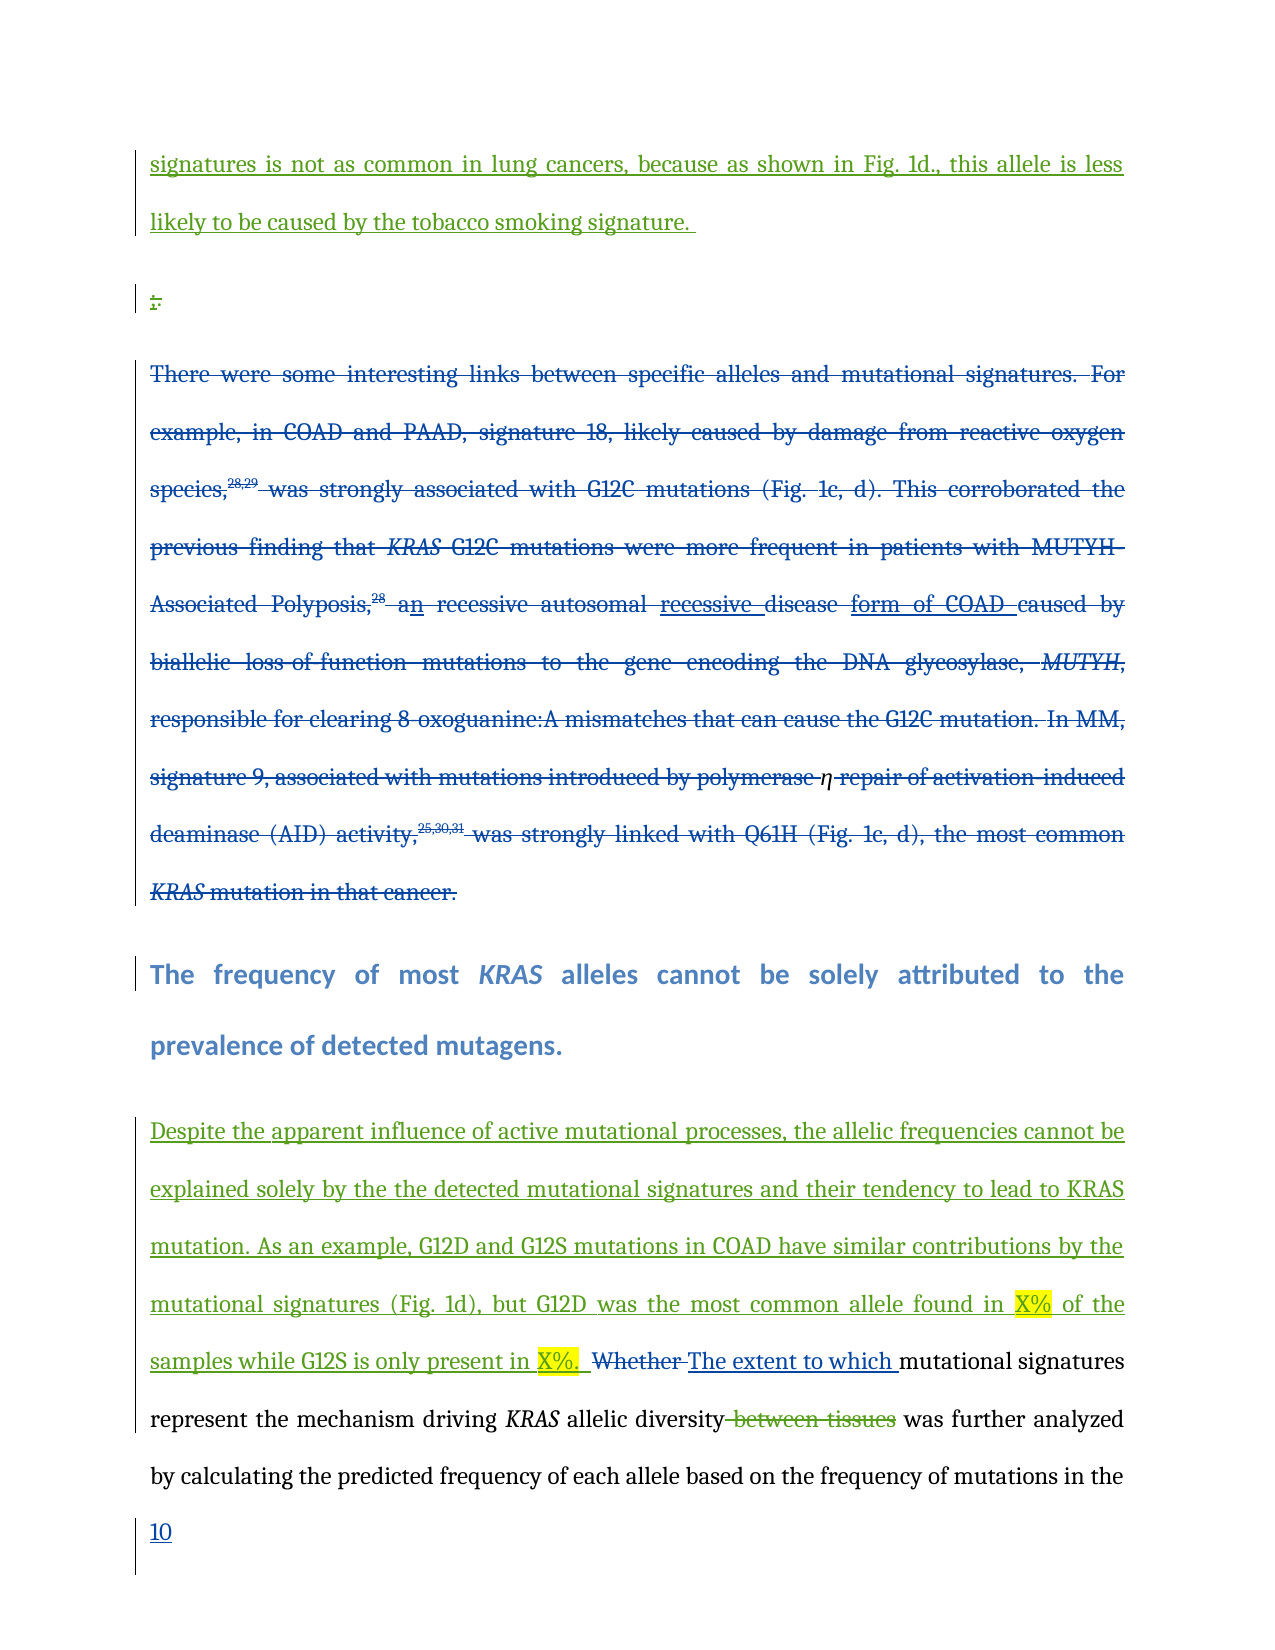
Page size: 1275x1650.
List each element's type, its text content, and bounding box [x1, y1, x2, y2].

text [150, 1315, 1125, 1491]
subtitle The frequency of most KRAS alleles cannot be solely attributed to the prevalence of detected mutagens. [150, 956, 1125, 1063]
